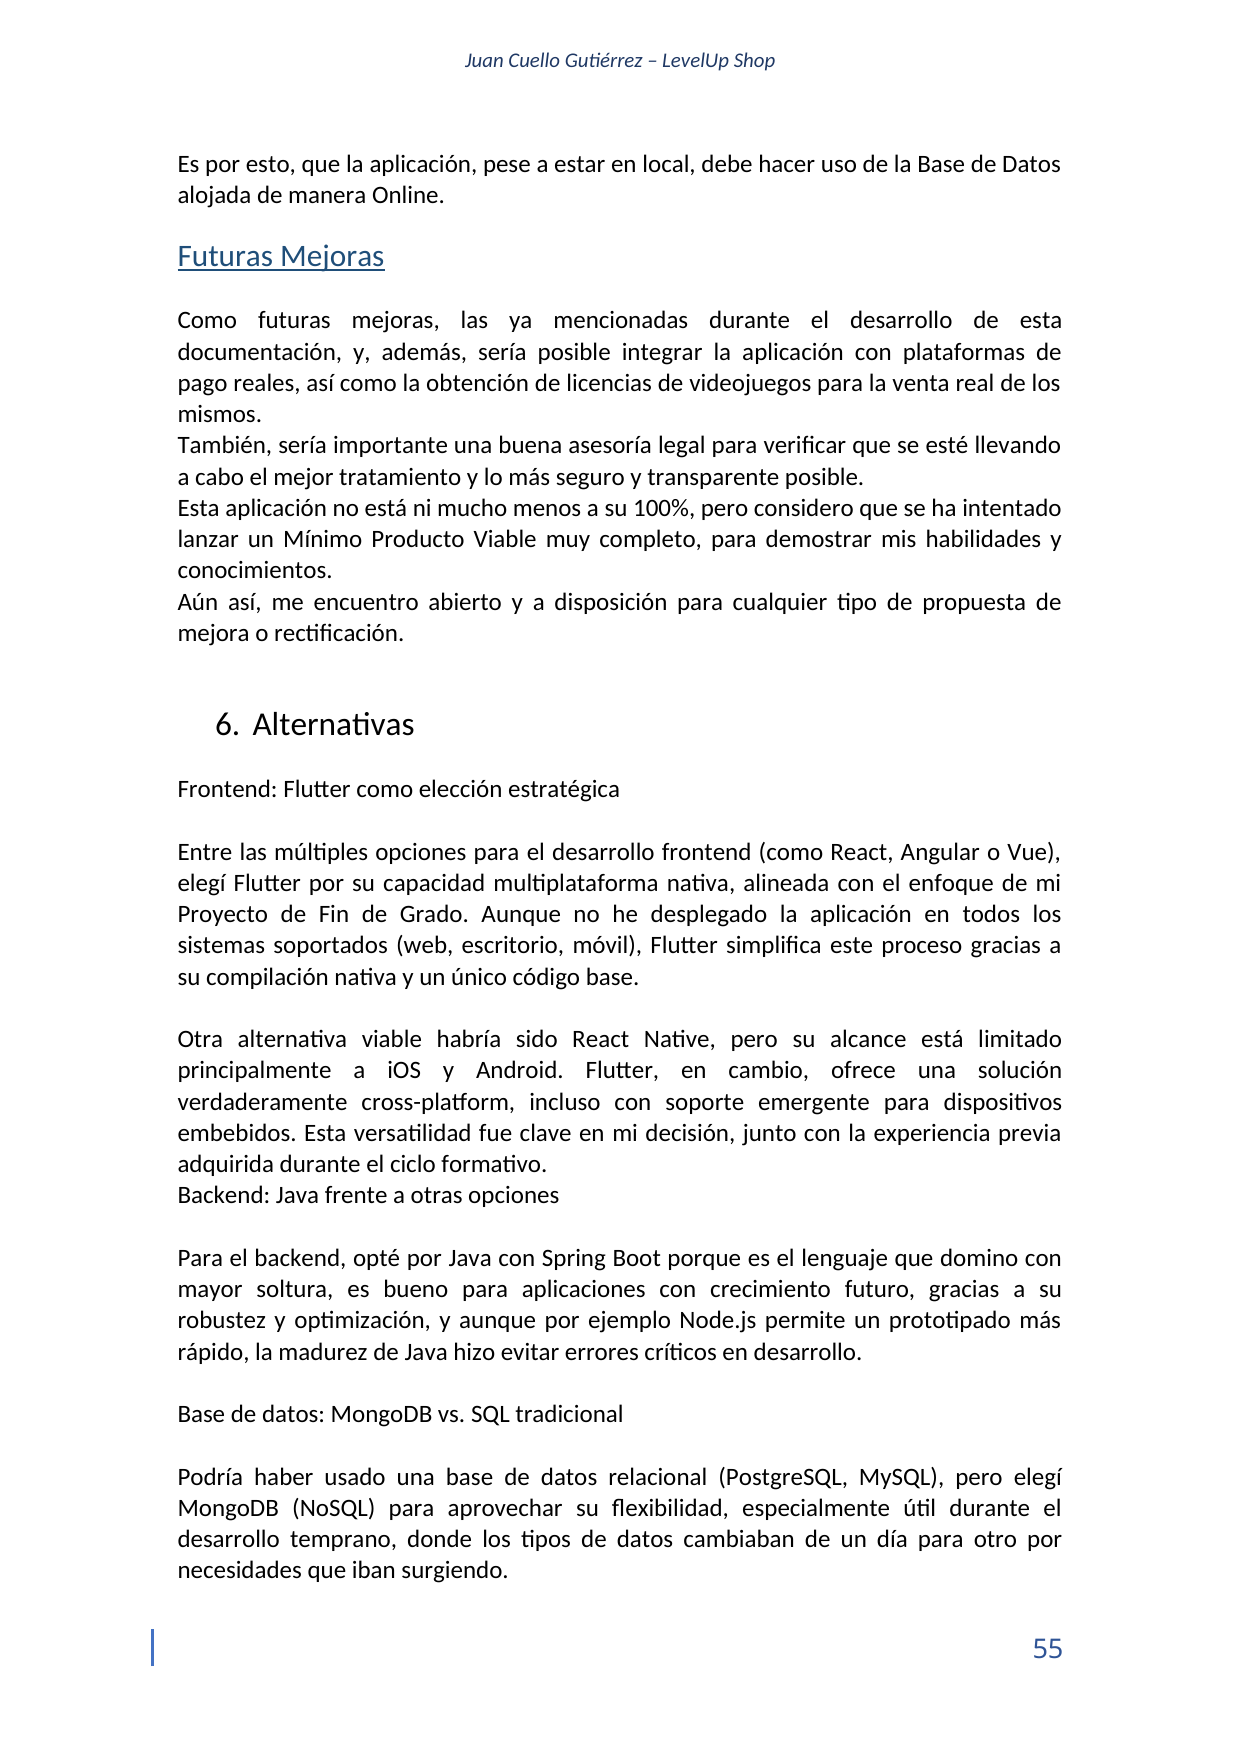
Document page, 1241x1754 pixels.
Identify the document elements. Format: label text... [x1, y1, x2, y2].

text Para el backend, opté por Java con Spring Boot porque es el lenguaje que domino con mayor soltura, es bueno para aplicaciones con crecimiento futuro, gracias a su robustez y optimización, y aunque por ejemplo Node.js permite un prototipado más rápido, la madurez de Java hizo evitar errores críticos en desarrollo. [177, 1241, 1063, 1366]
text Podría haber usado una base de datos relacional (PostgreSQL, MySQL), pero elegí MongoDB (NoSQL) para aprovechar su flexibilidad, especialmente útil durante el desarrollo temprano, donde los tipos de datos cambiaban de un día para otro por necesidades que iban surgiendo. [177, 1460, 1063, 1585]
text Entre las múltiples opciones para el desarrollo frontend (como React, Angular o Vue), elegí Flutter por su capacidad multiplataforma nativa, alineada con el enfoque de mi Proyecto de Fin de Grado. Aunque no he desplegado la aplicación en todos los sistemas soportados (web, escritorio, móvil), Flutter simplifica este proceso gracias a su compilación nativa y un único código base. [177, 835, 1063, 991]
text Backend: Java frente a otras opciones [177, 1179, 1063, 1210]
text También, sería importante una buena asesoría legal para verificar que se esté llevando a cabo el mejor tratamiento y lo más seguro y transparente posible. [177, 429, 1063, 491]
text Es por esto, que la aplicación, pese a estar en local, debe hacer uso de la Base de Datos alojada de manera Online. [177, 148, 1063, 210]
text Aún así, me encuentro abierto y a disposición para cualquier tipo de propuesta de mejora o rectificación. [177, 585, 1063, 648]
text Esta aplicación no está ni mucho menos a su 100%, pero considero que se ha intentado lanzar un Mínimo Producto Viable muy completo, para demostrar mis habilidades y conocimientos. [177, 491, 1063, 585]
text Como futuras mejoras, las ya mencionadas durante el desarrollo de esta documentación, y, además, sería posible integrar la aplicación con plataformas de pago reales, así como la obtención de licencias de videojuegos para la venta real de los mismos. [177, 304, 1063, 429]
text Otra alternativa viable habría sido React Native, pero su alcance está limitado principalmente a iOS y Android. Flutter, en cambio, ofrece una solución verdaderamente cross-platform, incluso con soporte emergente para dispositivos embebidos. Esta versatilidad fue clave en mi decisión, junto con la experiencia previa adquirida durante el ciclo formativo. [177, 1023, 1063, 1179]
list Alternativas [215, 710, 1063, 741]
text Futuras Mejoras [177, 241, 1063, 273]
text Base de datos: MongoDB vs. SQL tradicional [177, 1398, 1063, 1429]
text Frontend: Flutter como elección estratégica [177, 773, 1063, 804]
